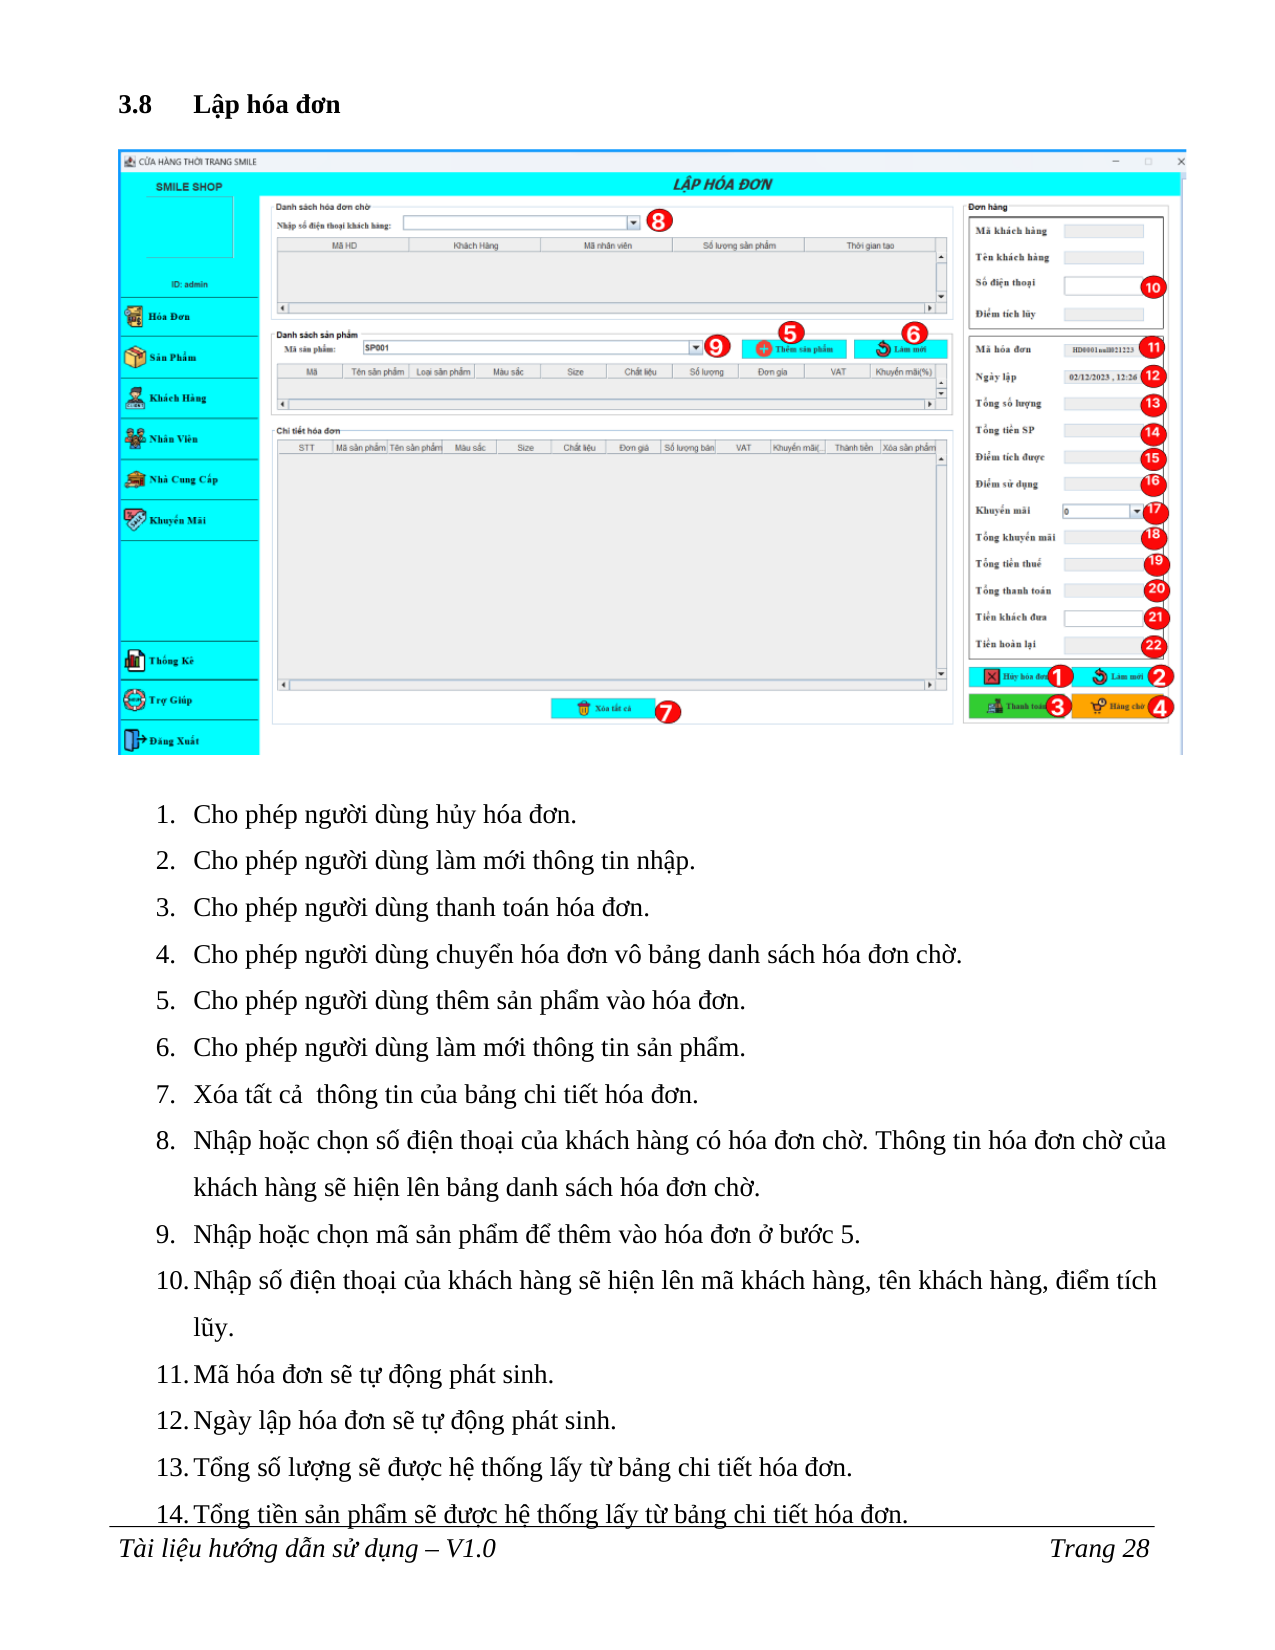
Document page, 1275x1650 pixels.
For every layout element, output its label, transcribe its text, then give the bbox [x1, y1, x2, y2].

list Nhập hoặc chọn mã sản phẩm để thêm vào hóa đơn ở bước 5. [156, 1218, 1186, 1249]
list Cho phép người dùng làm mới thông tin sản phẩm. [156, 1031, 1186, 1062]
list Cho phép người dùng hủy hóa đơn. [156, 798, 1186, 829]
list Nhập số điện thoại của khách hàng sẽ hiện lên mã khách hàng, tên khách hàng, điểm tích lũy. [156, 1264, 1186, 1342]
list Nhập hoặc chọn số điện thoại của khách hàng có hóa đơn chờ. Thông tin hóa đơn chờ của khách hàng sẽ hiện lên bảng danh sách hóa đơn chờ. [156, 1124, 1186, 1202]
picture [118, 147, 1187, 755]
list Cho phép người dùng thêm sản phẩm vào hóa đơn. [156, 984, 1186, 1016]
list Cho phép người dùng thanh toán hóa đơn. [156, 891, 1186, 922]
list Mã hóa đơn sẽ tự động phát sinh. [156, 1358, 1186, 1389]
list Ngày lập hóa đơn sẽ tự động phát sinh. [156, 1404, 1186, 1436]
list Tổng số lượng sẽ được hệ thống lấy từ bảng chi tiết hóa đơn. [156, 1451, 1186, 1482]
list Cho phép người dùng chuyển hóa đơn vô bảng danh sách hóa đơn chờ. [156, 938, 1186, 969]
list Cho phép người dùng làm mới thông tin nhập. [156, 844, 1186, 876]
subtitle Lập hóa đơn [118, 89, 1186, 120]
list Tổng tiền sản phẩm sẽ được hệ thống lấy từ bảng chi tiết hóa đơn. [156, 1498, 1186, 1529]
list Xóa tất cả thông tin của bảng chi tiết hóa đơn. [156, 1078, 1186, 1109]
